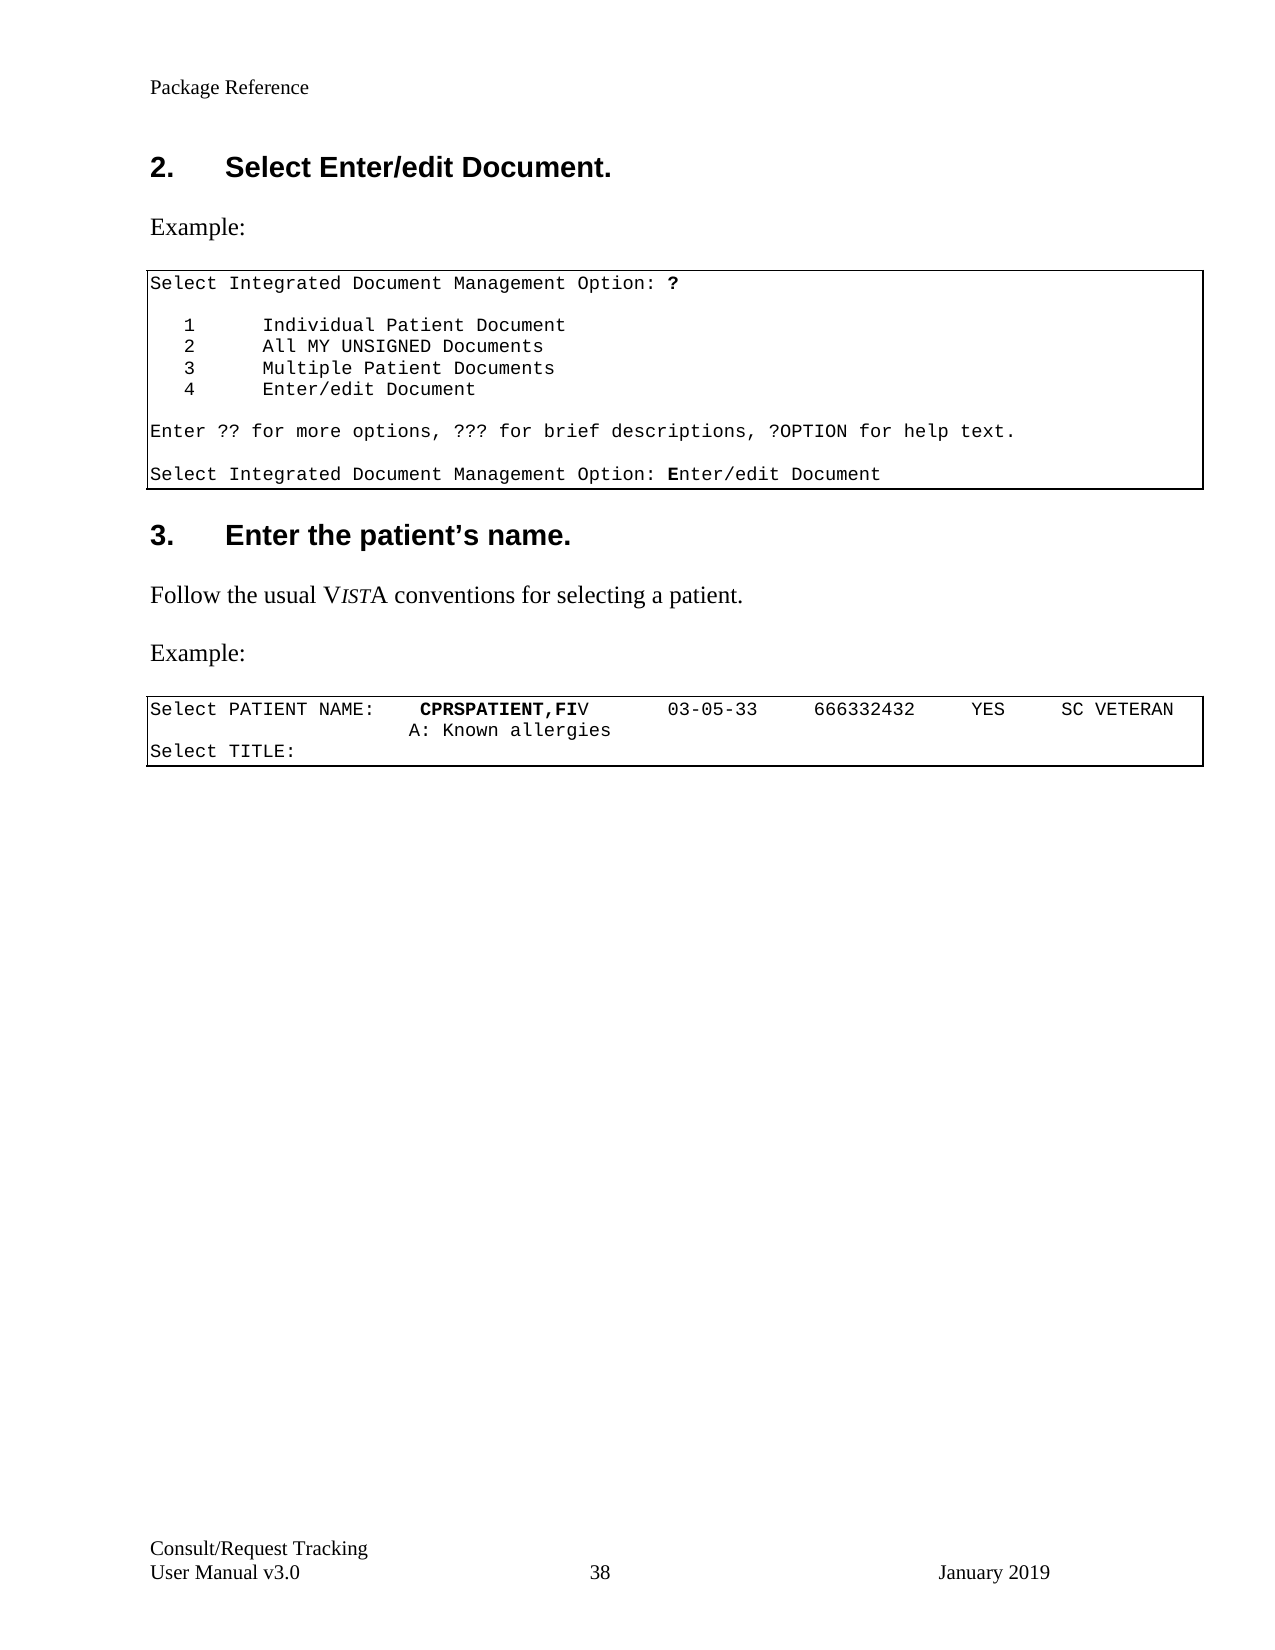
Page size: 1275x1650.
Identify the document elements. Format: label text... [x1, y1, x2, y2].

text 3 Multiple Patient Documents [148, 355, 1202, 376]
text 1 Individual Patient Document [148, 312, 1202, 333]
text Follow the usual VISTA conventions for selecting a patient. [150, 581, 1125, 609]
text Select PATIENT NAME: CPRSPATIENT,FIV 03-05-33 666332432 YES SC VETERAN [148, 697, 1202, 717]
text Select Integrated Document Management Option: ? [148, 271, 1202, 295]
text Select TITLE: [148, 738, 1202, 765]
subtitle 3. Enter the patient’s name. [150, 518, 1125, 552]
text A: Known allergies [148, 717, 1202, 738]
text 2 All MY UNSIGNED Documents [148, 333, 1202, 355]
subtitle 2. Select Enter/edit Document. [150, 150, 1125, 183]
text Enter ?? for more options, ??? for brief descriptions, ?OPTION for help text. [148, 418, 1202, 443]
text Select Integrated Document Management Option: Enter/edit Document [148, 461, 1202, 488]
text 4 Enter/edit Document [148, 376, 1202, 401]
text Example: [150, 638, 1125, 667]
text Example: [150, 212, 1125, 241]
